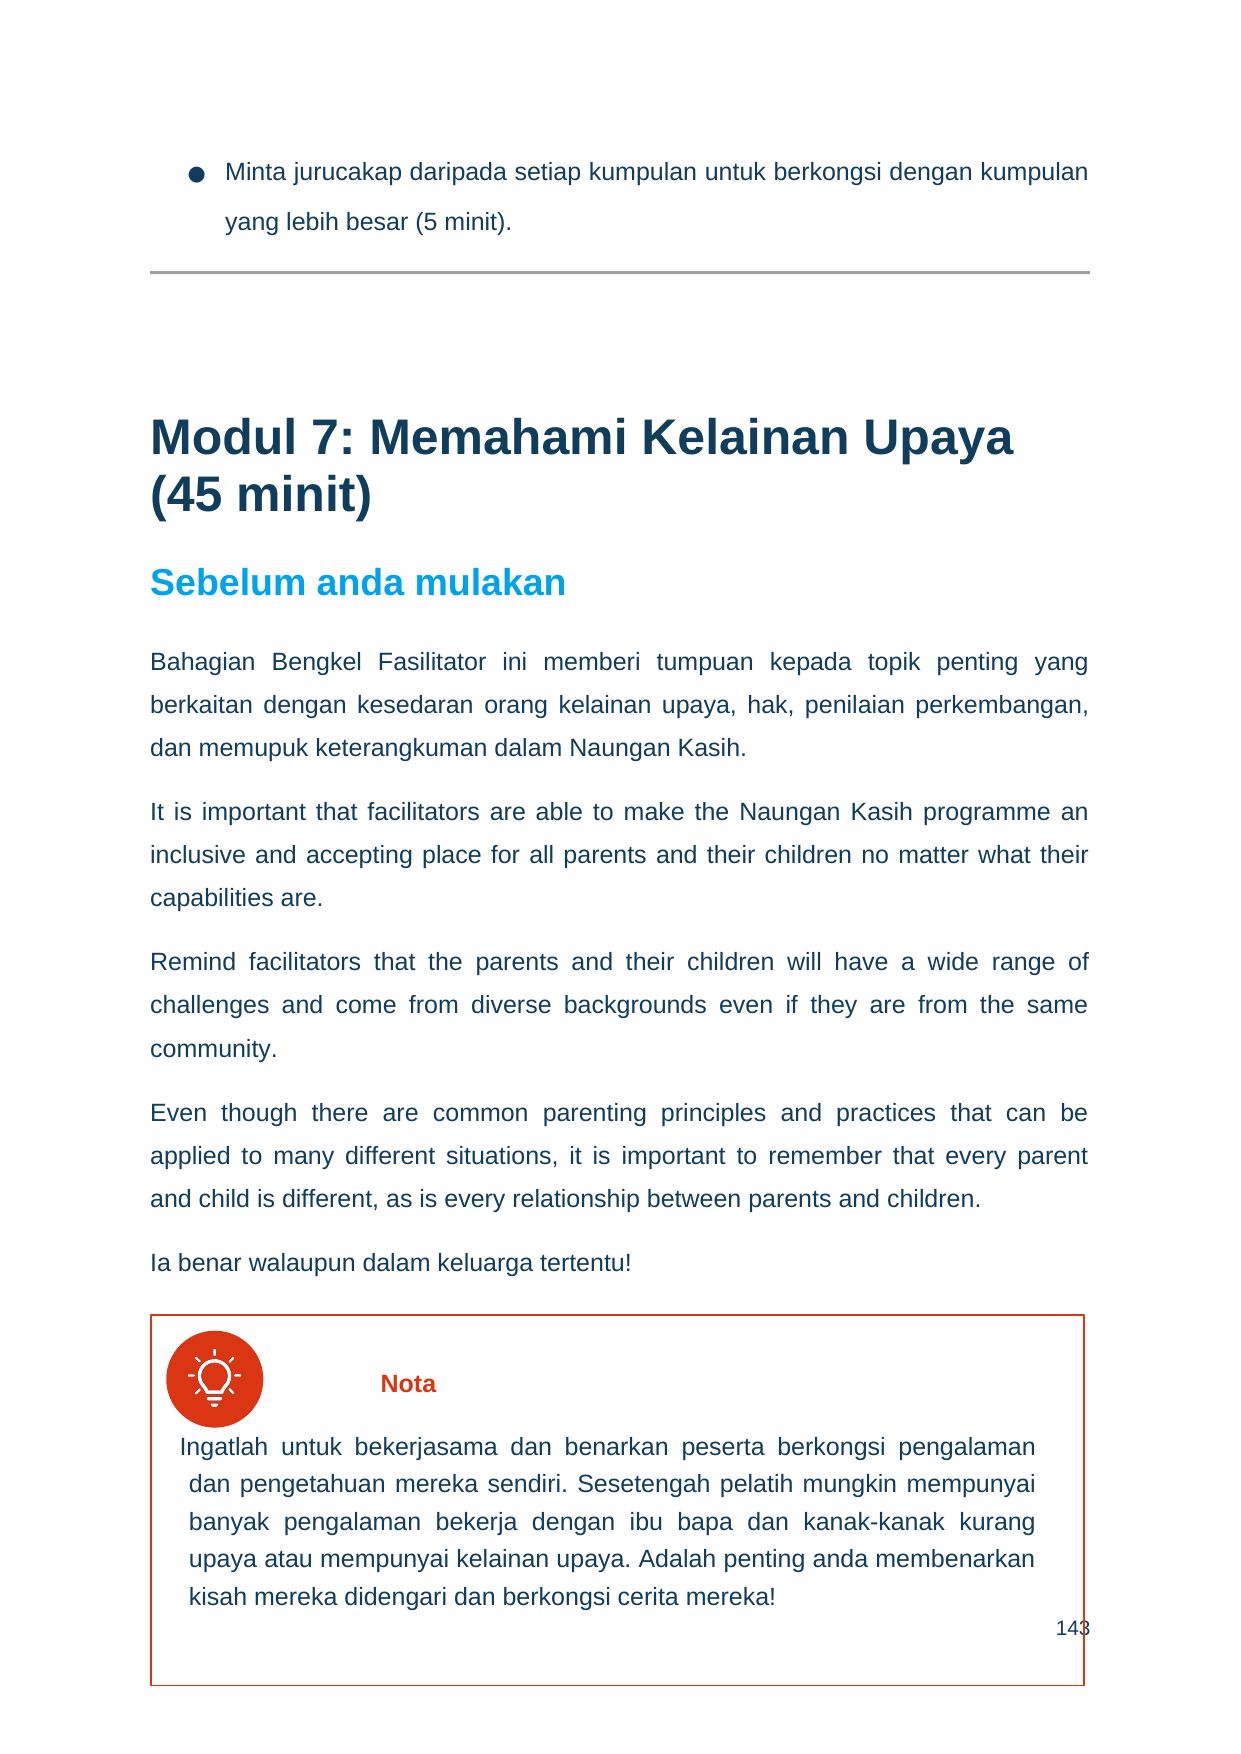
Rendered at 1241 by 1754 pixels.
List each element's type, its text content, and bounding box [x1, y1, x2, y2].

text Remind facilitators that the parents and their children will have a wide range of challenges and come from diverse backgrounds even if they are from the same community. [150, 947, 1090, 1062]
picture [182, 1346, 247, 1411]
subtitle Sebelum anda mulakan [150, 560, 1090, 603]
subtitle Modul 7: Memahami Kelainan Upaya (45 minit) [150, 407, 1090, 522]
text Bahagian Bengkel Fasilitator ini memberi tumpuan kepada topik penting yang berkaitan dengan kesedaran orang kelainan upaya, hak, penilaian perkembangan, dan memupuk keterangkuman dalam Naungan Kasih. [150, 647, 1090, 762]
text Ia benar walaupun dalam keluarga tertentu! [150, 1248, 1090, 1276]
text It is important that facilitators are able to make the Naungan Kasih programme an inclusive and accepting place for all parents and their children no matter what their capabilities are. [150, 797, 1090, 912]
text Even though there are common parenting principles and practices that can be applied to many different situations, it is important to remember that every parent and child is different, as is every relationship between parents and children. [150, 1097, 1090, 1212]
list Minta jurucakap daripada setiap kumpulan untuk berkongsi dengan kumpulan yang lebih besar (5 minit). [187, 150, 1090, 236]
